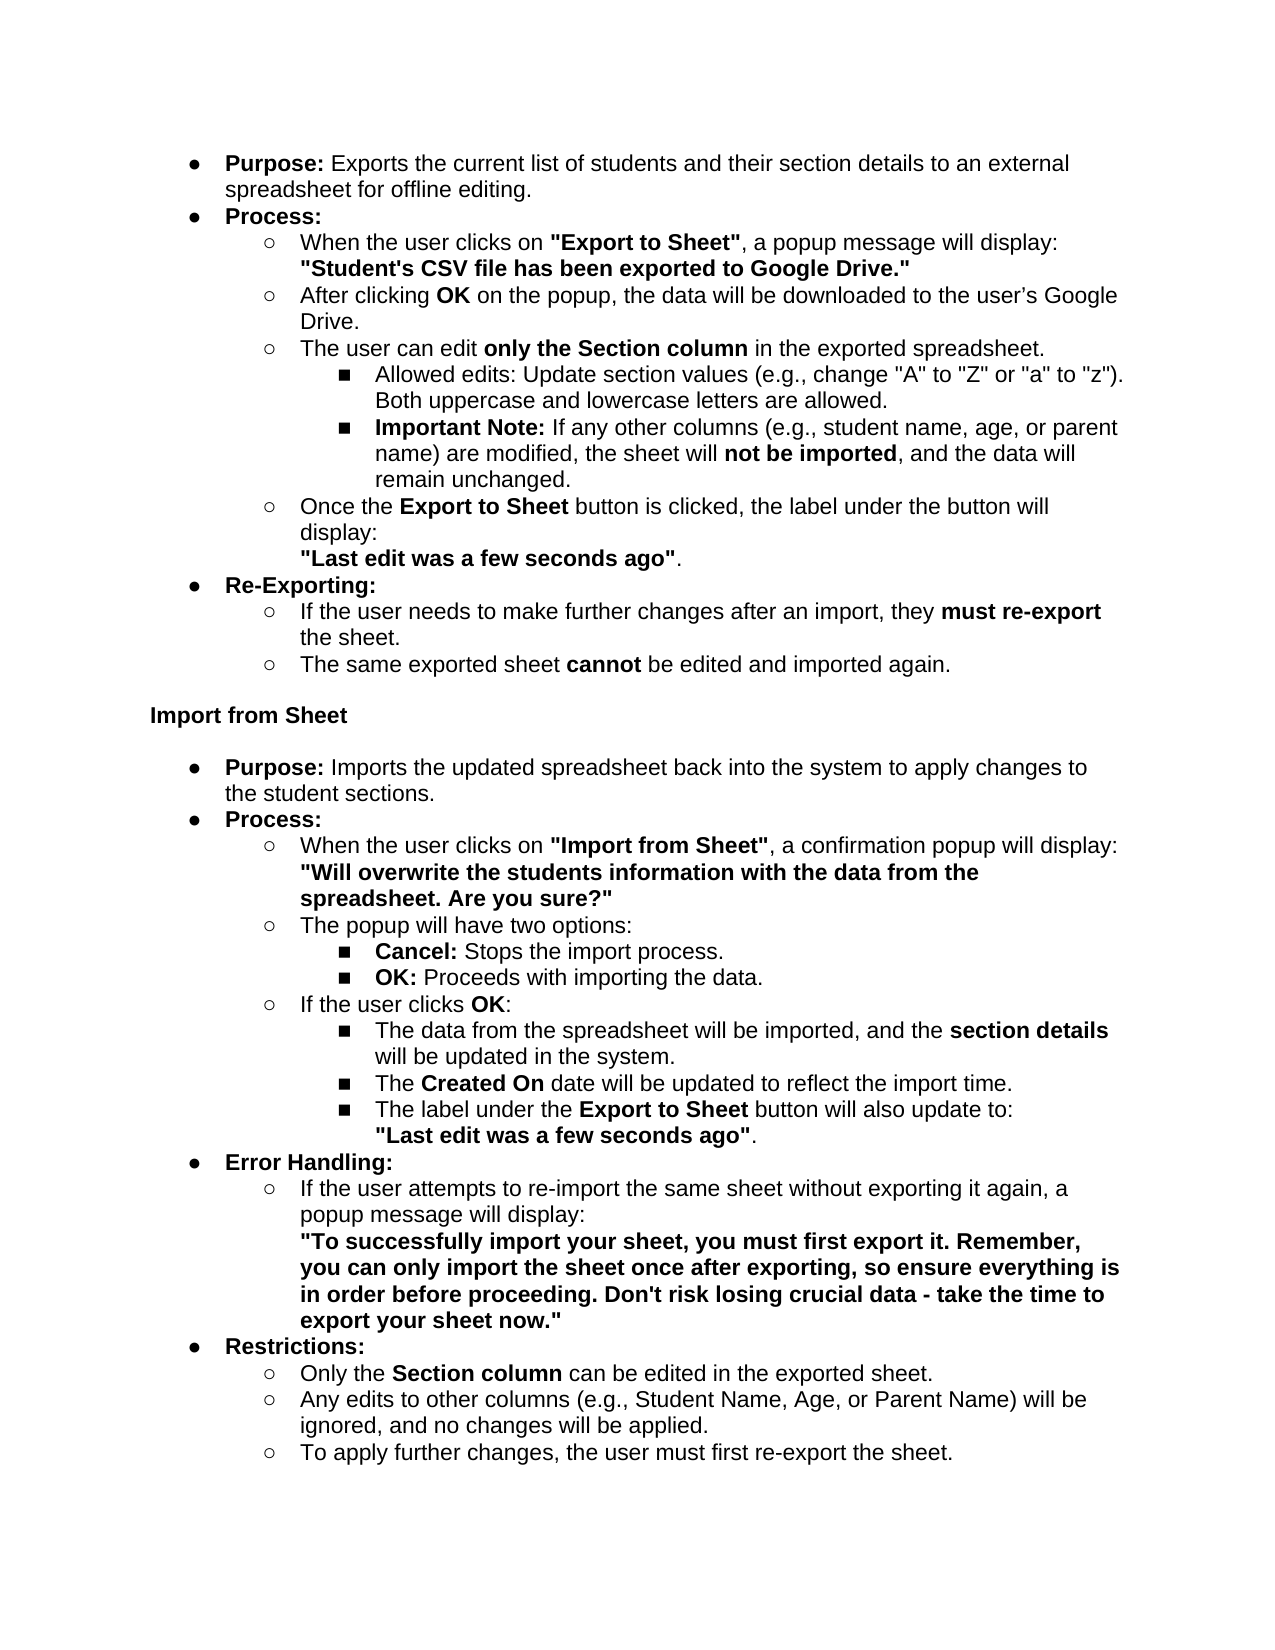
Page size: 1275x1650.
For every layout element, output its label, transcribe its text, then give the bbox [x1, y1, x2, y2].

list Only the Section column can be edited in the exported sheet. [262, 1359, 1125, 1386]
list Error Handling: [187, 1149, 1125, 1175]
list The data from the spreadsheet will be imported, and the section details will be updated in the system. [337, 1017, 1125, 1070]
list The same exported sheet cannot be edited and imported again. [262, 651, 1125, 677]
list The label under the Export to Sheet button will also update to: "Last edit was a few seconds ago". [337, 1096, 1125, 1149]
list Purpose: Imports the updated spreadsheet back into the system to apply changes to the student sections. [187, 753, 1125, 806]
list OK: Proceeds with importing the data. [337, 964, 1125, 991]
list Once the Export to Sheet button is clicked, the label under the button will display: "Last edit was a few seconds ago". [262, 493, 1125, 572]
list Process: [187, 806, 1125, 832]
list Important Note: If any other columns (e.g., student name, age, or parent name) are modified, the sheet will not be imported, and the data will remain unchanged. [337, 413, 1125, 493]
list Re-Exporting: [187, 572, 1125, 598]
list The Created On date will be updated to reflect the import time. [337, 1070, 1125, 1096]
list If the user clicks OK: [262, 991, 1125, 1017]
list When the user clicks on "Export to Sheet", a popup message will display: "Student's CSV file has been exported to Google Drive." [262, 229, 1125, 282]
list To apply further changes, the user must first re-export the sheet. [262, 1439, 1125, 1465]
list Allowed edits: Update section values (e.g., change "A" to "Z" or "a" to "z"). Both uppercase and lowercase letters are allowed. [337, 361, 1125, 413]
list Cancel: Stops the import process. [337, 938, 1125, 964]
list When the user clicks on "Import from Sheet", a confirmation popup will display: "Will overwrite the students information with the data from the spreadsheet. Are you sure?" [262, 832, 1125, 912]
list If the user attempts to re-import the same sheet without exporting it again, a popup message will display: "To successfully import your sheet, you must first export it. Remember, you can only import the sheet once after exporting, so ensure everything is in order before proceeding. Don't risk losing crucial data - take the time to export your sheet now." [262, 1175, 1125, 1333]
list The user can edit only the Section column in the exported spreadsheet. [262, 334, 1125, 361]
list The popup will have two options: [262, 912, 1125, 938]
list Purpose: Exports the current list of students and their section details to an external spreadsheet for offline editing. [187, 150, 1125, 203]
subtitle Import from Sheet [150, 702, 1125, 728]
list Restrictions: [187, 1333, 1125, 1359]
list If the user needs to make further changes after an import, they must re-export the sheet. [262, 598, 1125, 651]
list Process: [187, 203, 1125, 229]
list After clicking OK on the popup, the data will be downloaded to the user’s Google Drive. [262, 282, 1125, 334]
list Any edits to other columns (e.g., Student Name, Age, or Parent Name) will be ignored, and no changes will be applied. [262, 1386, 1125, 1439]
